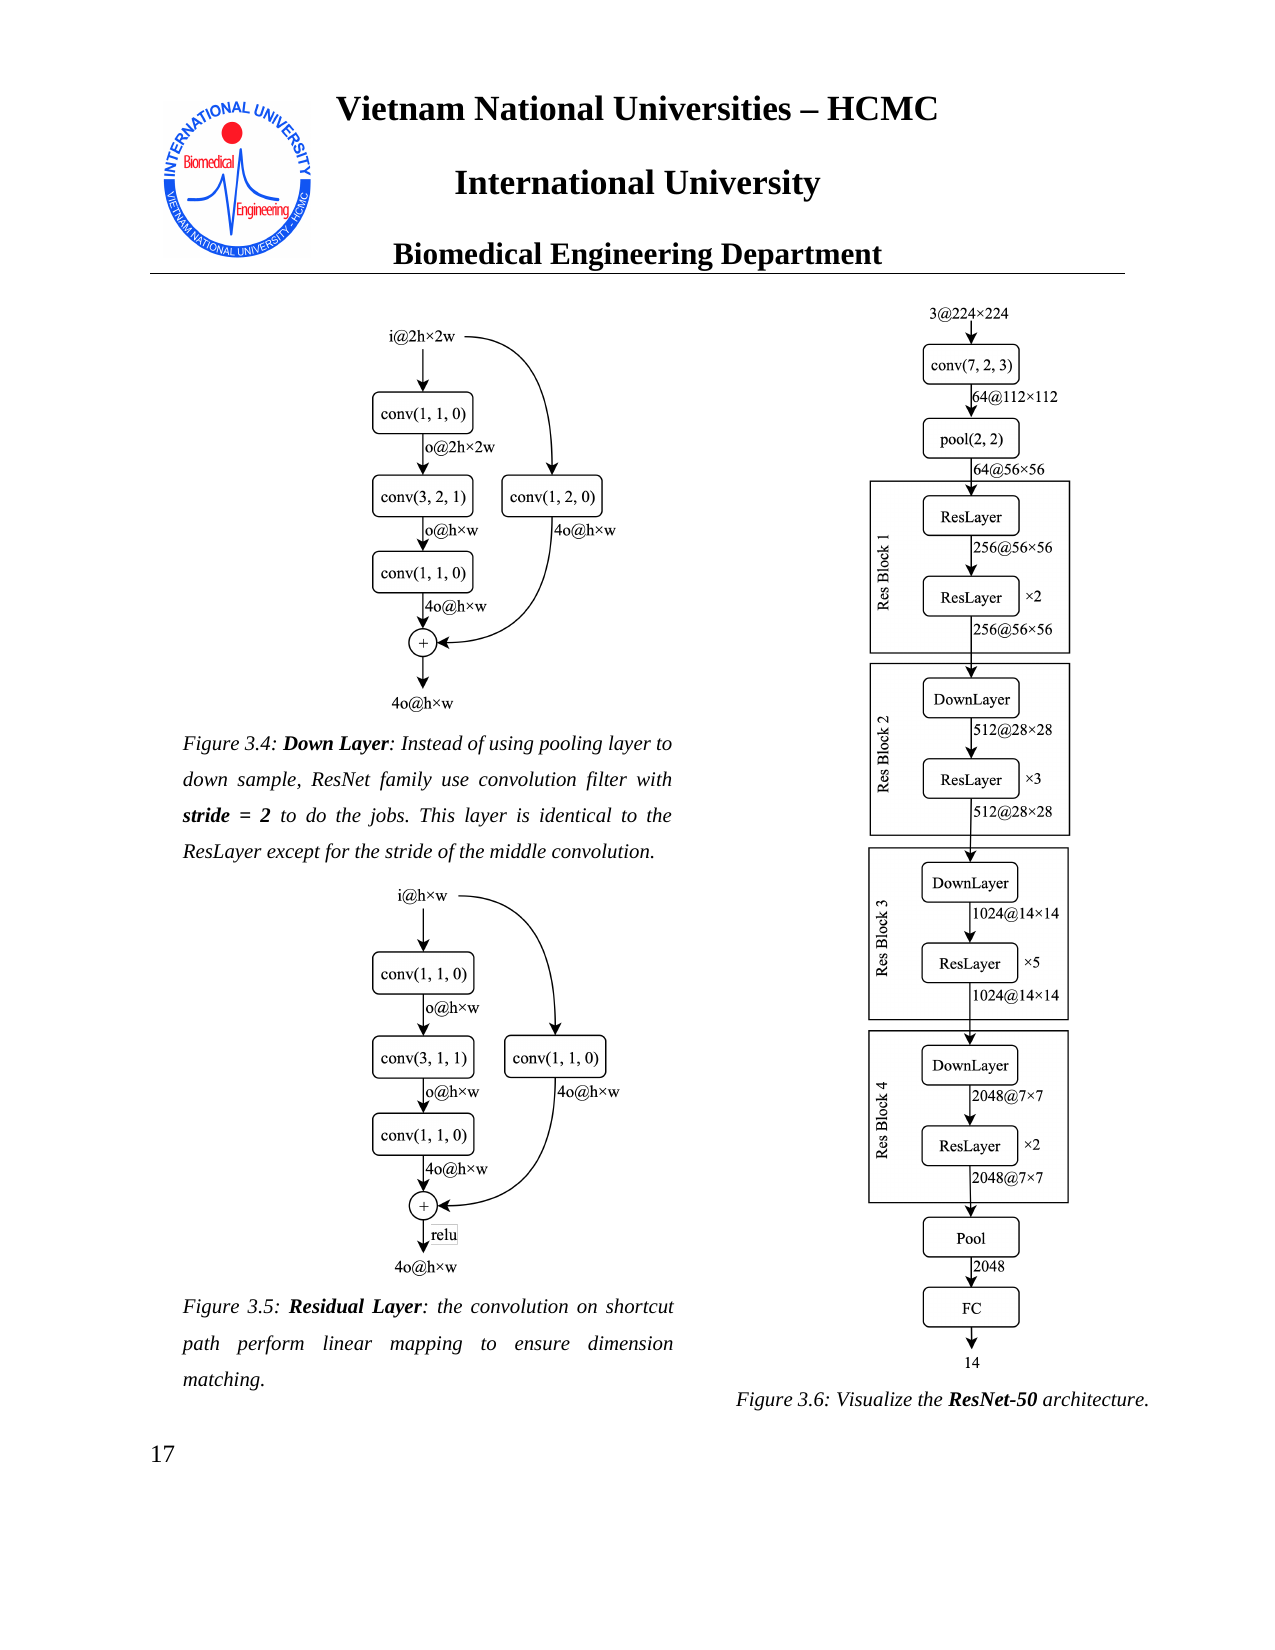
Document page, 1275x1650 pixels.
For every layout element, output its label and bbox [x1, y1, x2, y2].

picture [163, 101, 311, 258]
picture [835, 300, 1078, 1373]
picture [372, 322, 636, 718]
picture [372, 881, 640, 1281]
